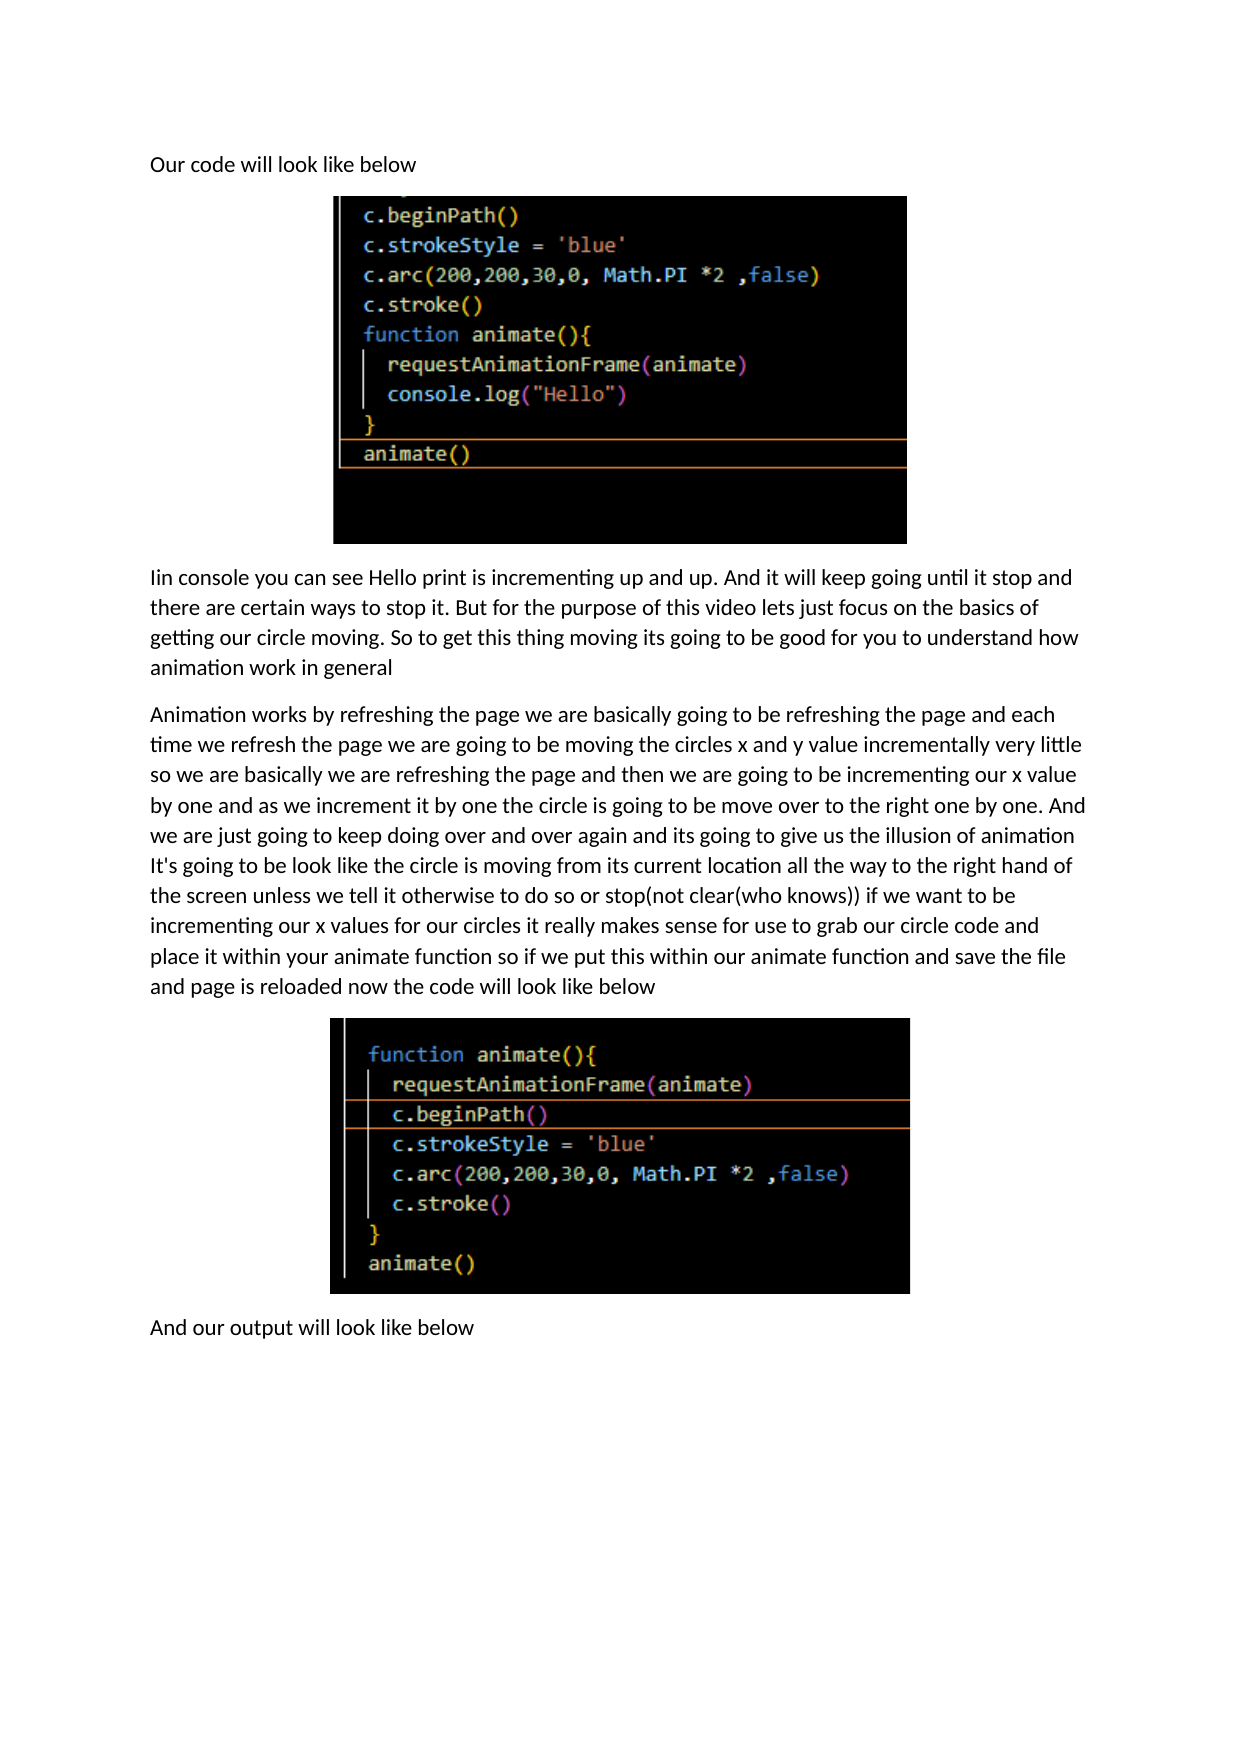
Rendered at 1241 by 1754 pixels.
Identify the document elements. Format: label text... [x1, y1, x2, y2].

picture [333, 196, 907, 544]
text Iin console you can see Hello print is incrementing up and up. And it will keep going until it stop and there are certain ways to stop it. But for the purpose of this video lets just focus on the basics of getting our circle moving. So to get this thing moving its going to be good for you to understand how animation work in general [150, 563, 1090, 681]
text And our output will look like below [150, 1313, 1090, 1341]
text Our code will look like below [150, 150, 1090, 178]
picture [330, 1018, 911, 1294]
text Animation works by refreshing the page we are basically going to be refreshing the page and each time we refresh the page we are going to be moving the circles x and y value incrementally very little so we are basically we are refreshing the page and then we are going to be incrementing our x value by one and as we increment it by one the circle is going to be move over to the right one by one. And we are just going to keep doing over and over again and its going to give us the illusion of animation It's going to be look like the circle is moving from its current location all the way to the right hand of the screen unless we tell it otherwise to do so or stop(not clear(who knows)) if we want to be incrementing our x values for our circles it really makes sense for use to grab our circle code and place it within your animate function so if we put this within our animate function and save the file and page is reloaded now the code will look like below [150, 700, 1090, 1000]
